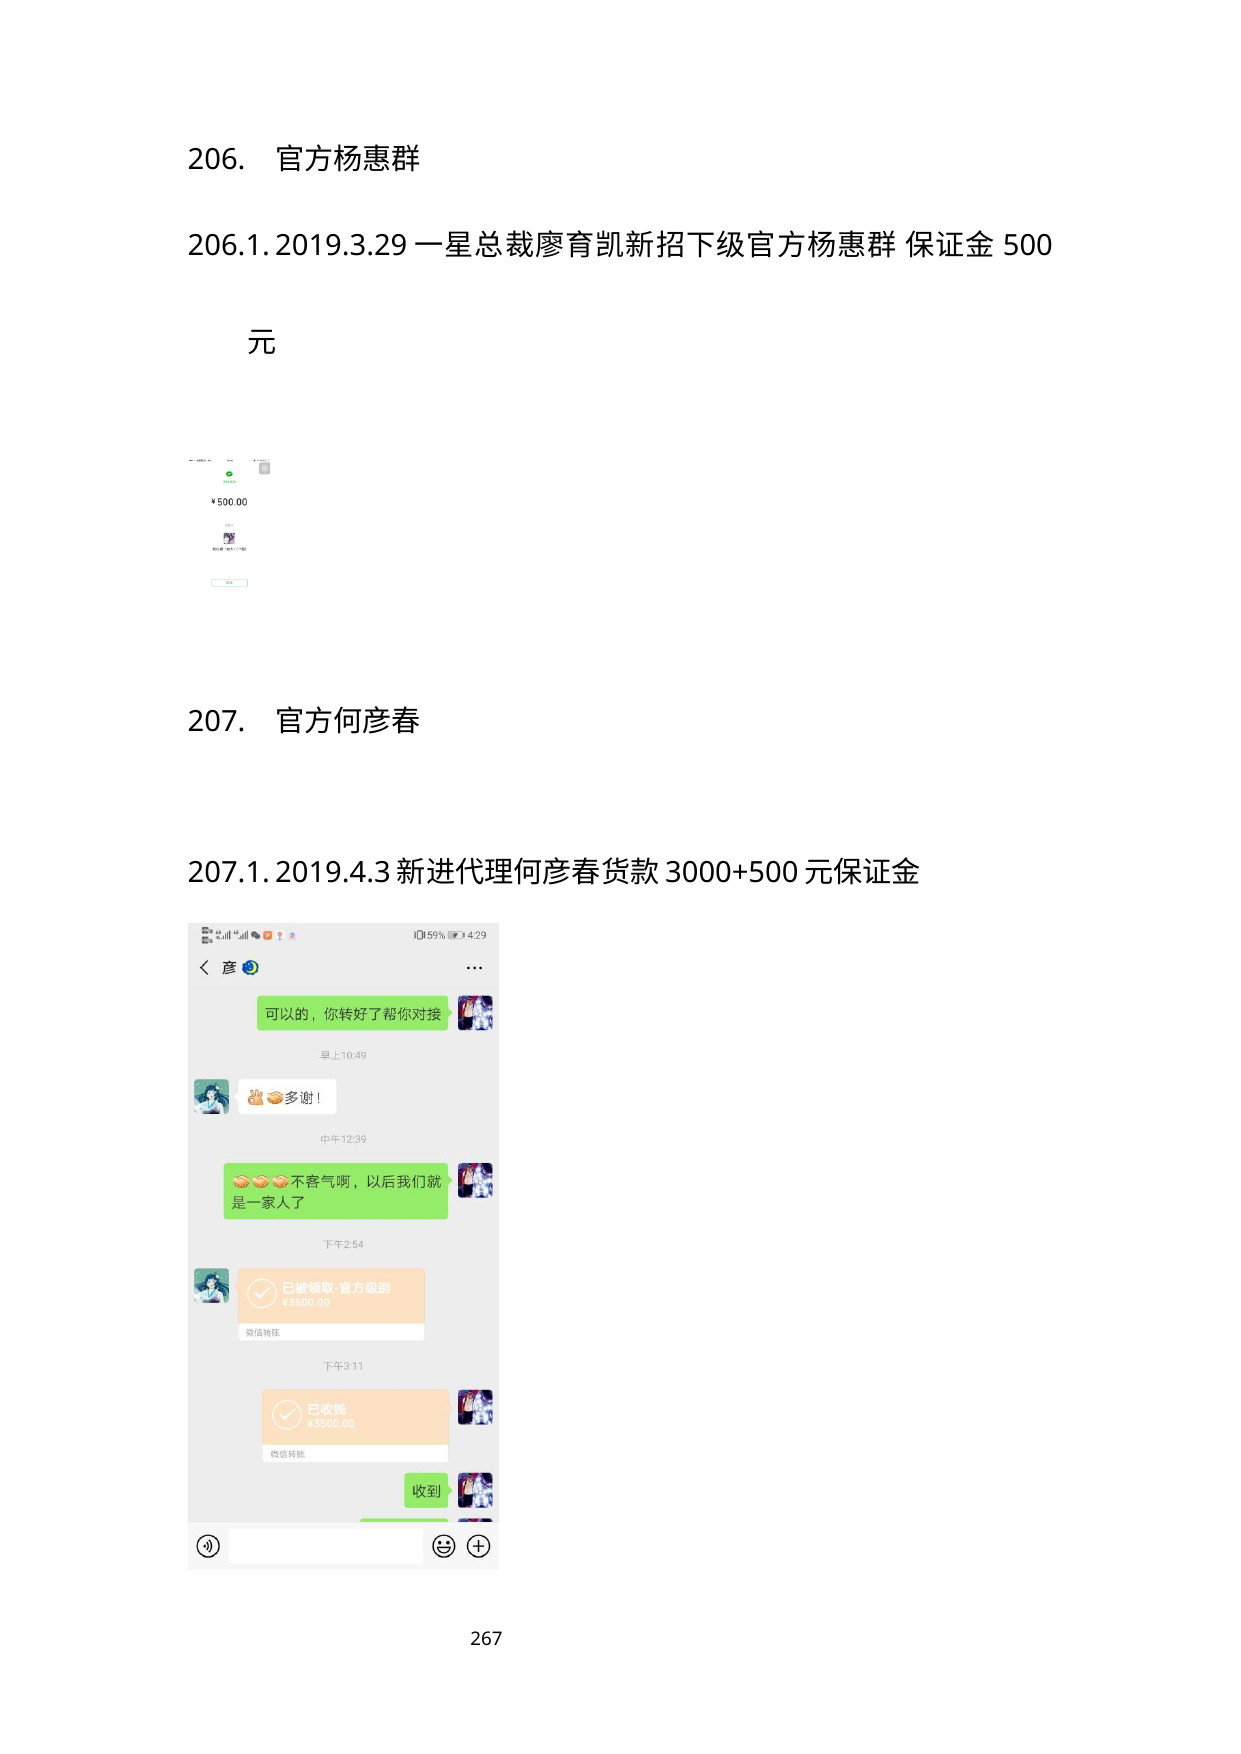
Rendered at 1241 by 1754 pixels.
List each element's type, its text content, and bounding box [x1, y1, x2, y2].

picture [187, 923, 499, 1570]
subtitle 2019.3.29一星总裁廖育凯新招下级官方杨惠群 保证金500元 [187, 210, 1053, 373]
subtitle 2019.4.3新进代理何彦春货款3000+500元保证金 [187, 837, 1053, 902]
subtitle 官方杨惠群 [187, 124, 1053, 189]
subtitle 官方何彦春 [187, 686, 1053, 751]
picture [187, 458, 270, 606]
